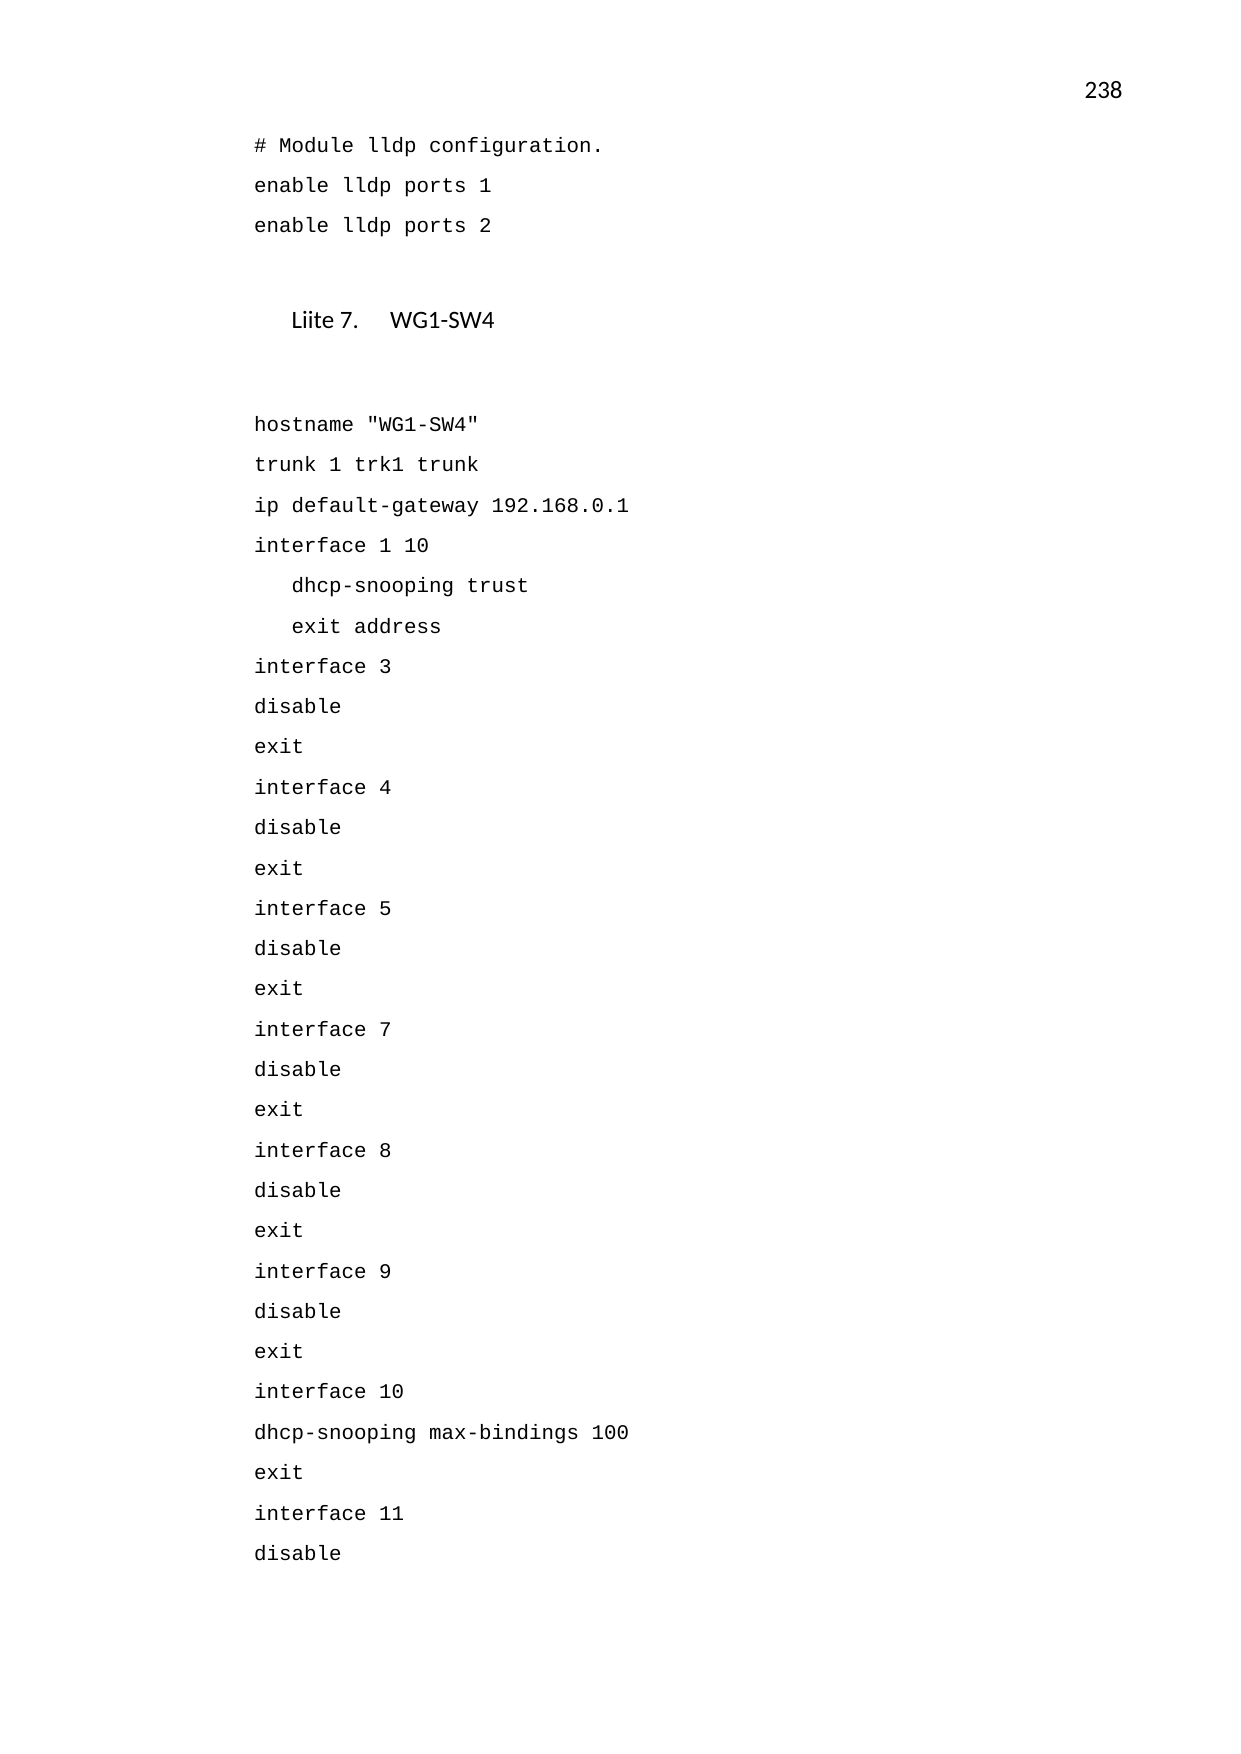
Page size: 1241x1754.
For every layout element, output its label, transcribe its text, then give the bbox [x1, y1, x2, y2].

text disable [254, 1059, 1122, 1083]
text interface 1 10 [254, 535, 1122, 559]
text dhcp-snooping trust [254, 575, 1122, 599]
text exit [254, 1462, 1122, 1486]
text # Module lldp configuration. [254, 135, 1122, 158]
text hostname "WG1-SW4" [254, 414, 1122, 438]
text exit [254, 857, 1122, 881]
text ip default-gateway 192.168.0.1 [254, 495, 1122, 518]
text interface 8 [254, 1140, 1122, 1163]
text exit [254, 1099, 1122, 1123]
text exit [254, 1341, 1122, 1365]
text disable [254, 1543, 1122, 1566]
text interface 11 [254, 1502, 1122, 1526]
text disable [254, 938, 1122, 962]
text enable lldp ports 2 [254, 216, 1122, 239]
text dhcp-snooping max-bindings 100 [254, 1422, 1122, 1446]
text trunk 1 trk1 trunk [254, 454, 1122, 478]
text exit [254, 737, 1122, 760]
text interface 10 [254, 1382, 1122, 1405]
text disable [254, 817, 1122, 841]
text interface 4 [254, 777, 1122, 801]
text interface 9 [254, 1261, 1122, 1284]
text exit [254, 1220, 1122, 1244]
text disable [254, 696, 1122, 720]
text interface 7 [254, 1019, 1122, 1042]
text exit address [254, 616, 1122, 639]
text WG1-SW4 [291, 304, 1122, 335]
text enable lldp ports 1 [254, 175, 1122, 199]
text interface 3 [254, 656, 1122, 679]
text disable [254, 1301, 1122, 1324]
text disable [254, 1180, 1122, 1204]
text exit [254, 978, 1122, 1002]
text interface 5 [254, 898, 1122, 921]
